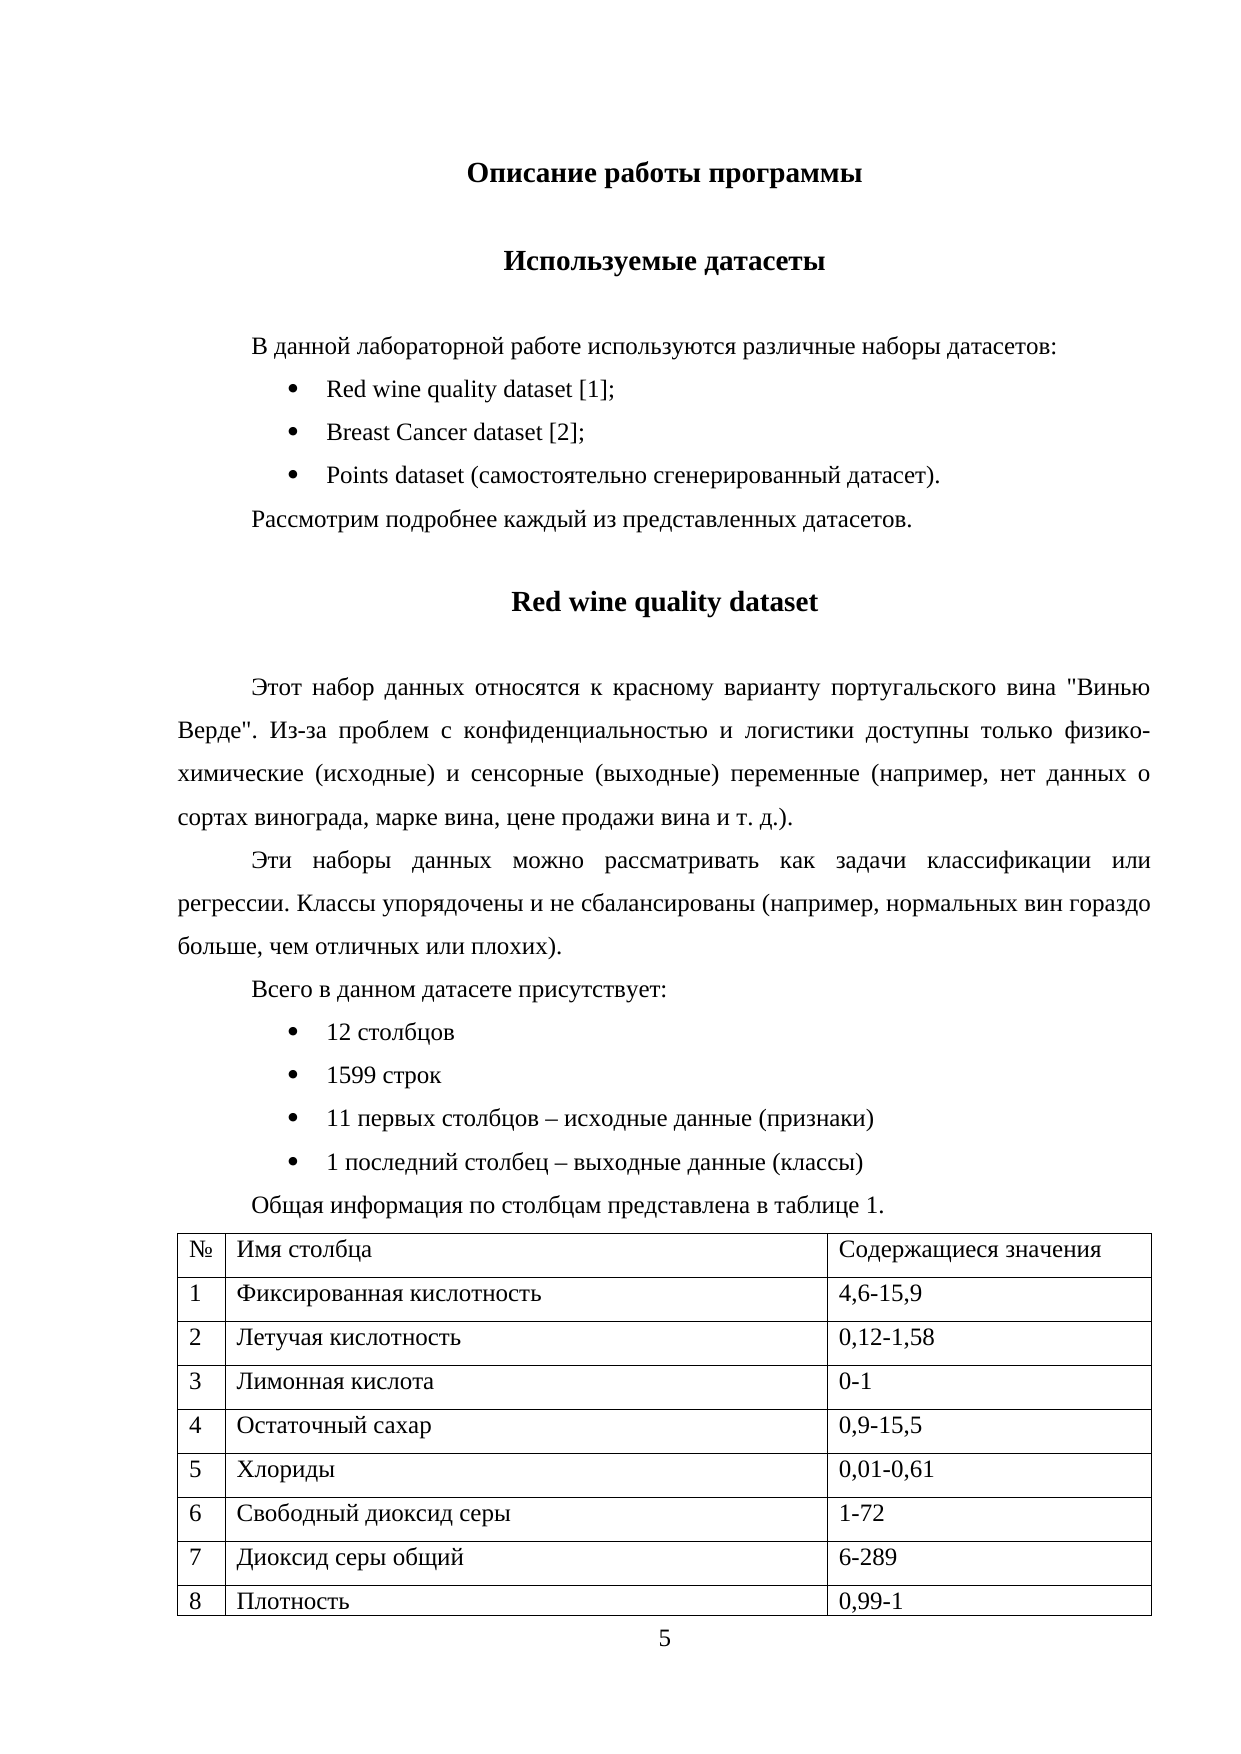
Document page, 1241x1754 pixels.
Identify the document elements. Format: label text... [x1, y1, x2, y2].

table_cell Плотность [226, 1586, 827, 1615]
text Рассмотрим подробнее каждый из представленных датасетов. [177, 504, 1152, 532]
list 12 столбцов [288, 1017, 1152, 1046]
list 11 первых столбцов – исходные данные (признаки) [288, 1103, 1152, 1132]
table_cell 6-289 [828, 1542, 1151, 1585]
table_cell 4,6-15,9 [828, 1278, 1151, 1321]
table_cell 0,99-1 [828, 1586, 1151, 1615]
list Red wine quality dataset [1]; [288, 374, 1152, 403]
table_cell 8 [178, 1586, 225, 1615]
table_cell 0,01-0,61 [828, 1454, 1151, 1497]
text Общая информация по столбцам представлена в таблице 1. [177, 1190, 1152, 1218]
table_cell Летучая кислотность [226, 1322, 827, 1365]
table_cell 3 [178, 1366, 225, 1409]
list 1 последний столбец – выходные данные (классы) [288, 1147, 1152, 1175]
table_cell 5 [178, 1454, 225, 1497]
subtitle Описание работы программы [177, 156, 1152, 189]
table_cell 4 [178, 1410, 225, 1453]
table_cell 2 [178, 1322, 225, 1365]
table_cell Свободный диоксид серы [226, 1498, 827, 1541]
text Всего в данном датасете присутствует: [177, 974, 1152, 1003]
table_header № [178, 1234, 225, 1277]
table_header Имя столбца [226, 1234, 827, 1277]
table_cell Хлориды [226, 1454, 827, 1497]
list Breast Cancer dataset [2]; [288, 417, 1152, 446]
text В данной лабораторной работе используются различные наборы датасетов: [177, 331, 1152, 360]
table_cell Фиксированная кислотность [226, 1278, 827, 1321]
table_cell 0,9-15,5 [828, 1410, 1151, 1453]
table_cell Диоксид серы общий [226, 1542, 827, 1585]
table_header Содержащиеся значения [828, 1234, 1151, 1277]
table_cell 6 [178, 1498, 225, 1541]
text Эти наборы данных можно рассматривать как задачи классификации или регрессии. Классы упорядочены и не сбалансированы (например, нормальных вин гораздо больше, чем отличных или плохих). [177, 845, 1152, 960]
table_cell 1 [178, 1278, 225, 1321]
list 1599 строк [288, 1060, 1152, 1089]
table_cell 1-72 [828, 1498, 1151, 1541]
table_cell 0-1 [828, 1366, 1151, 1409]
text Этот набор данных относятся к красному варианту португальского вина "Винью Верде". Из-за проблем с конфиденциальностью и логистики доступны только физико-химические (исходные) и сенсорные (выходные) переменные (например, нет данных о сортах винограда, марке вина, цене продажи вина и т. д.). [177, 672, 1152, 830]
table_cell 7 [178, 1542, 225, 1585]
table_cell 0,12-1,58 [828, 1322, 1151, 1365]
subtitle Используемые датасеты [177, 243, 1152, 277]
list Points dataset (самостоятельно сгенерированный датасет). [288, 461, 1152, 489]
table_cell Остаточный сахар [226, 1410, 827, 1453]
table_cell Лимонная кислота [226, 1366, 827, 1409]
subtitle Red wine quality dataset [177, 584, 1152, 618]
